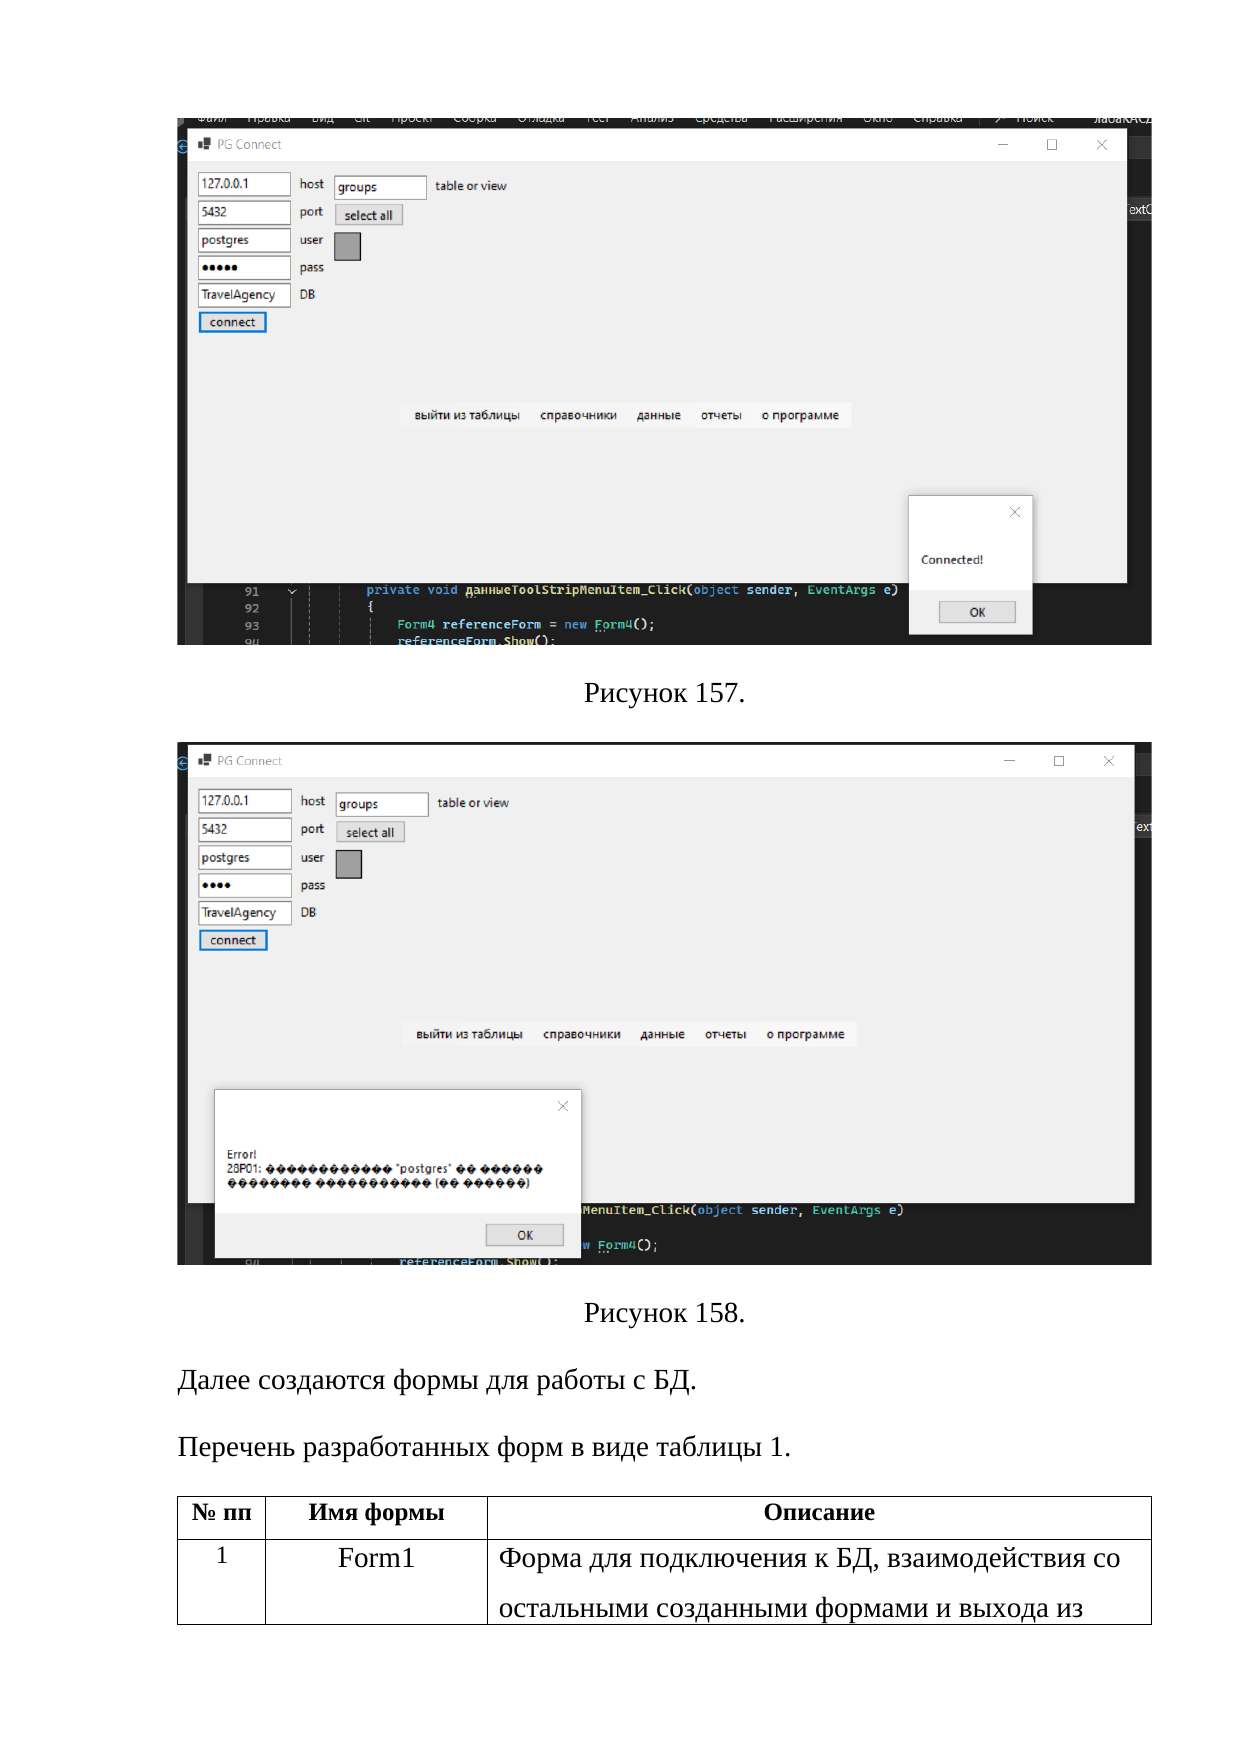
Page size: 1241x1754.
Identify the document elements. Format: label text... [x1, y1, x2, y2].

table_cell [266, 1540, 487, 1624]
text Перечень разработанных форм в виде таблицы 1. [177, 1429, 1152, 1462]
text Рисунок 157. [177, 675, 1152, 709]
text Далее создаются формы для работы с БД. [177, 1362, 1152, 1395]
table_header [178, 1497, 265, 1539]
picture [177, 742, 1152, 1265]
picture [177, 118, 1152, 645]
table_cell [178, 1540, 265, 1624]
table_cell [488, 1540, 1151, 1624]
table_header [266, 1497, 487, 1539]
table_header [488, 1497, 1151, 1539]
text Рисунок 158. [177, 1295, 1152, 1328]
